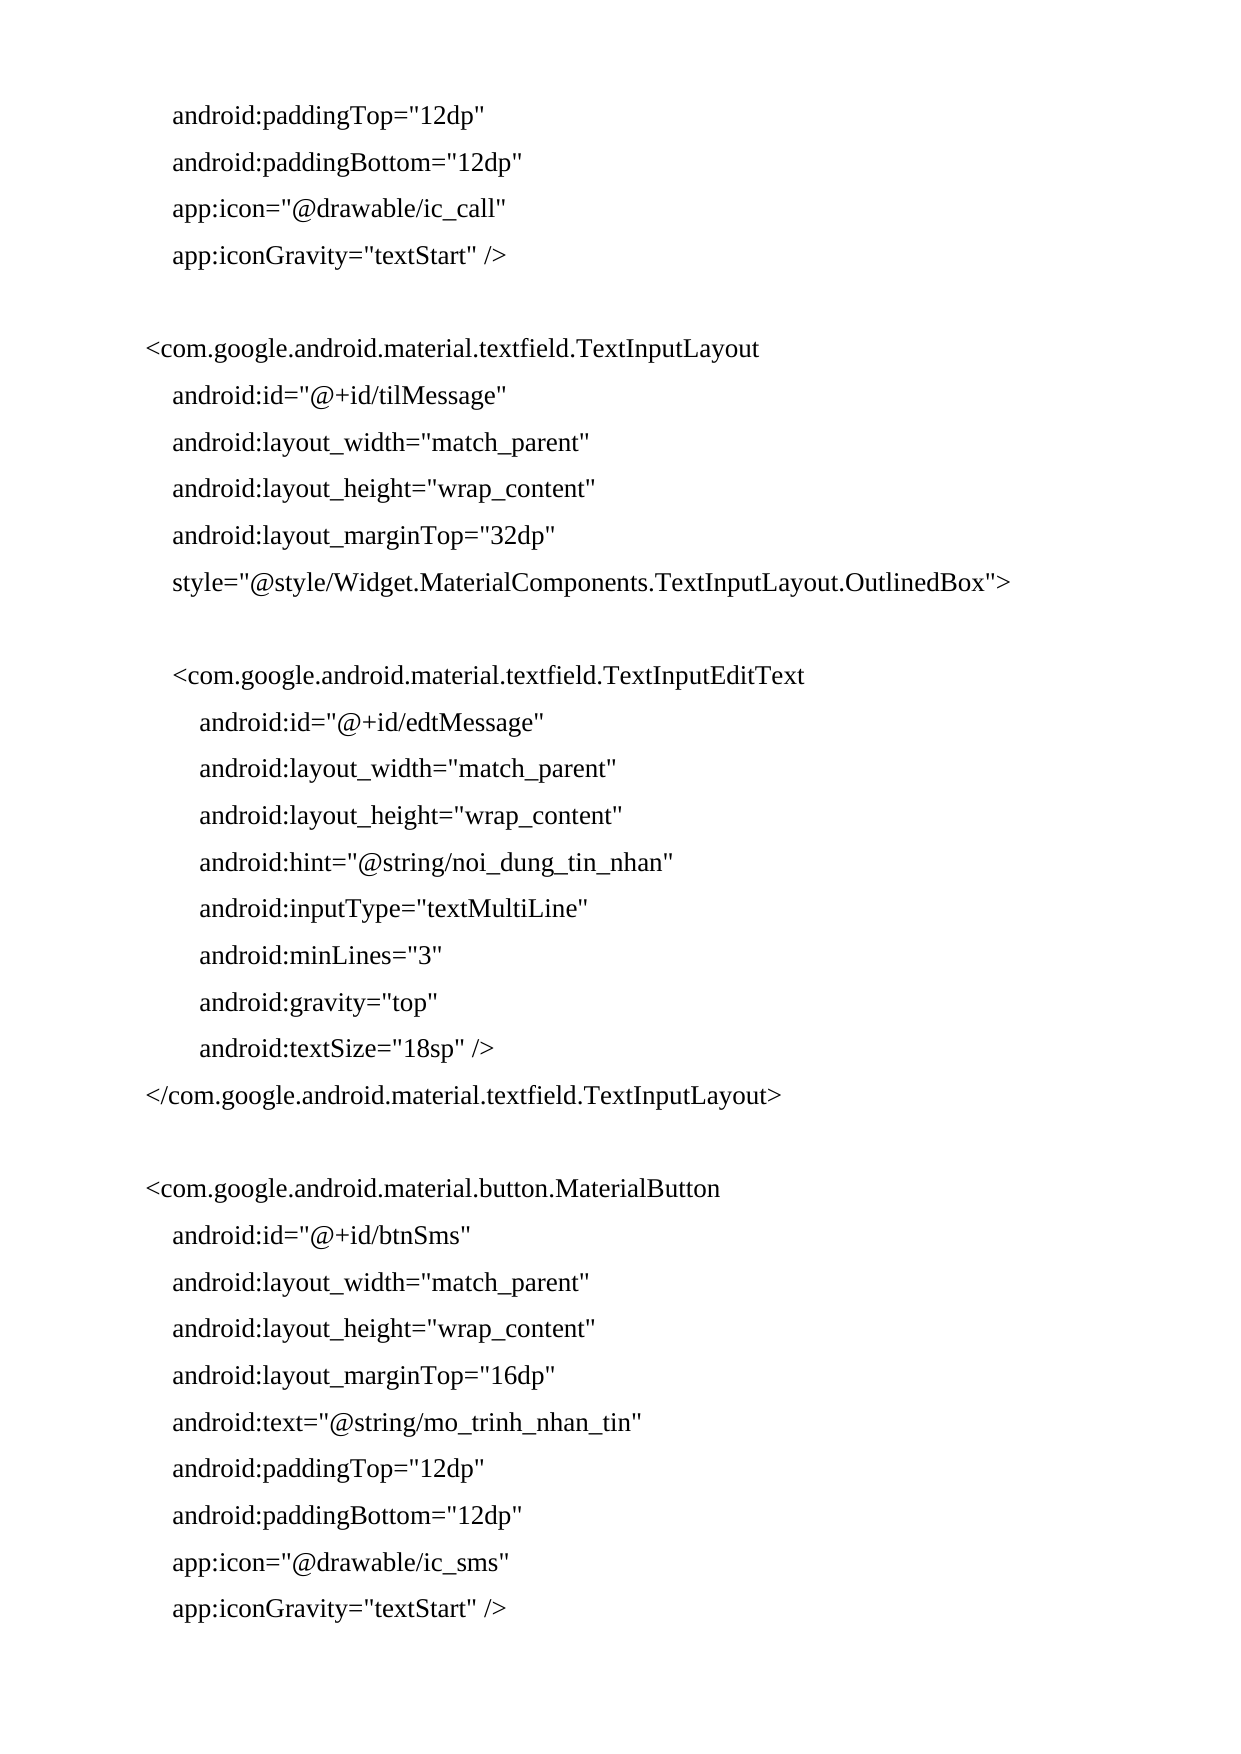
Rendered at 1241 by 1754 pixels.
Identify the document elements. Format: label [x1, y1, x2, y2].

text [118, 99, 1152, 1623]
